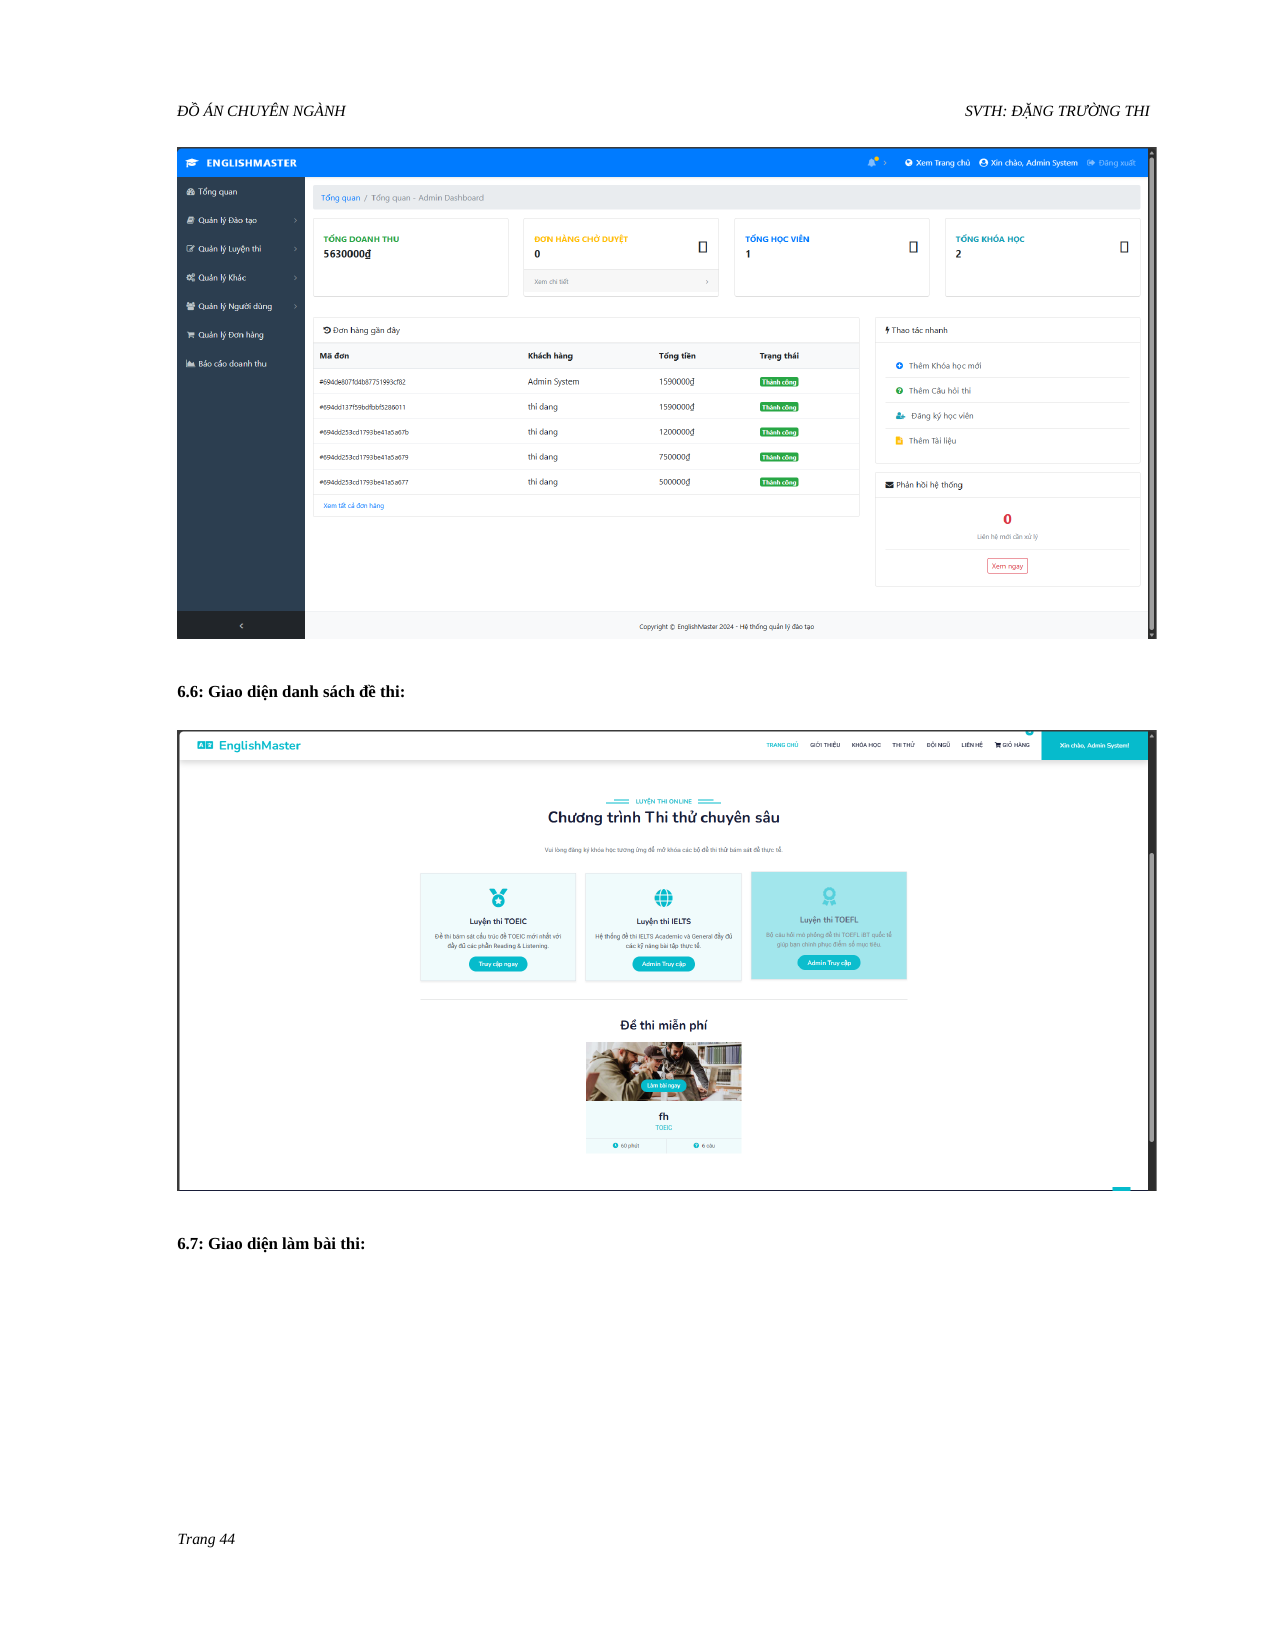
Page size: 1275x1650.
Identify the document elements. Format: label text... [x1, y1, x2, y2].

text 6.6: Giao diện danh sách đề thi: [177, 668, 1157, 702]
text 6.7: Giao diện làm bài thi: [177, 1219, 1157, 1253]
picture [177, 730, 1157, 1191]
picture [177, 147, 1157, 639]
